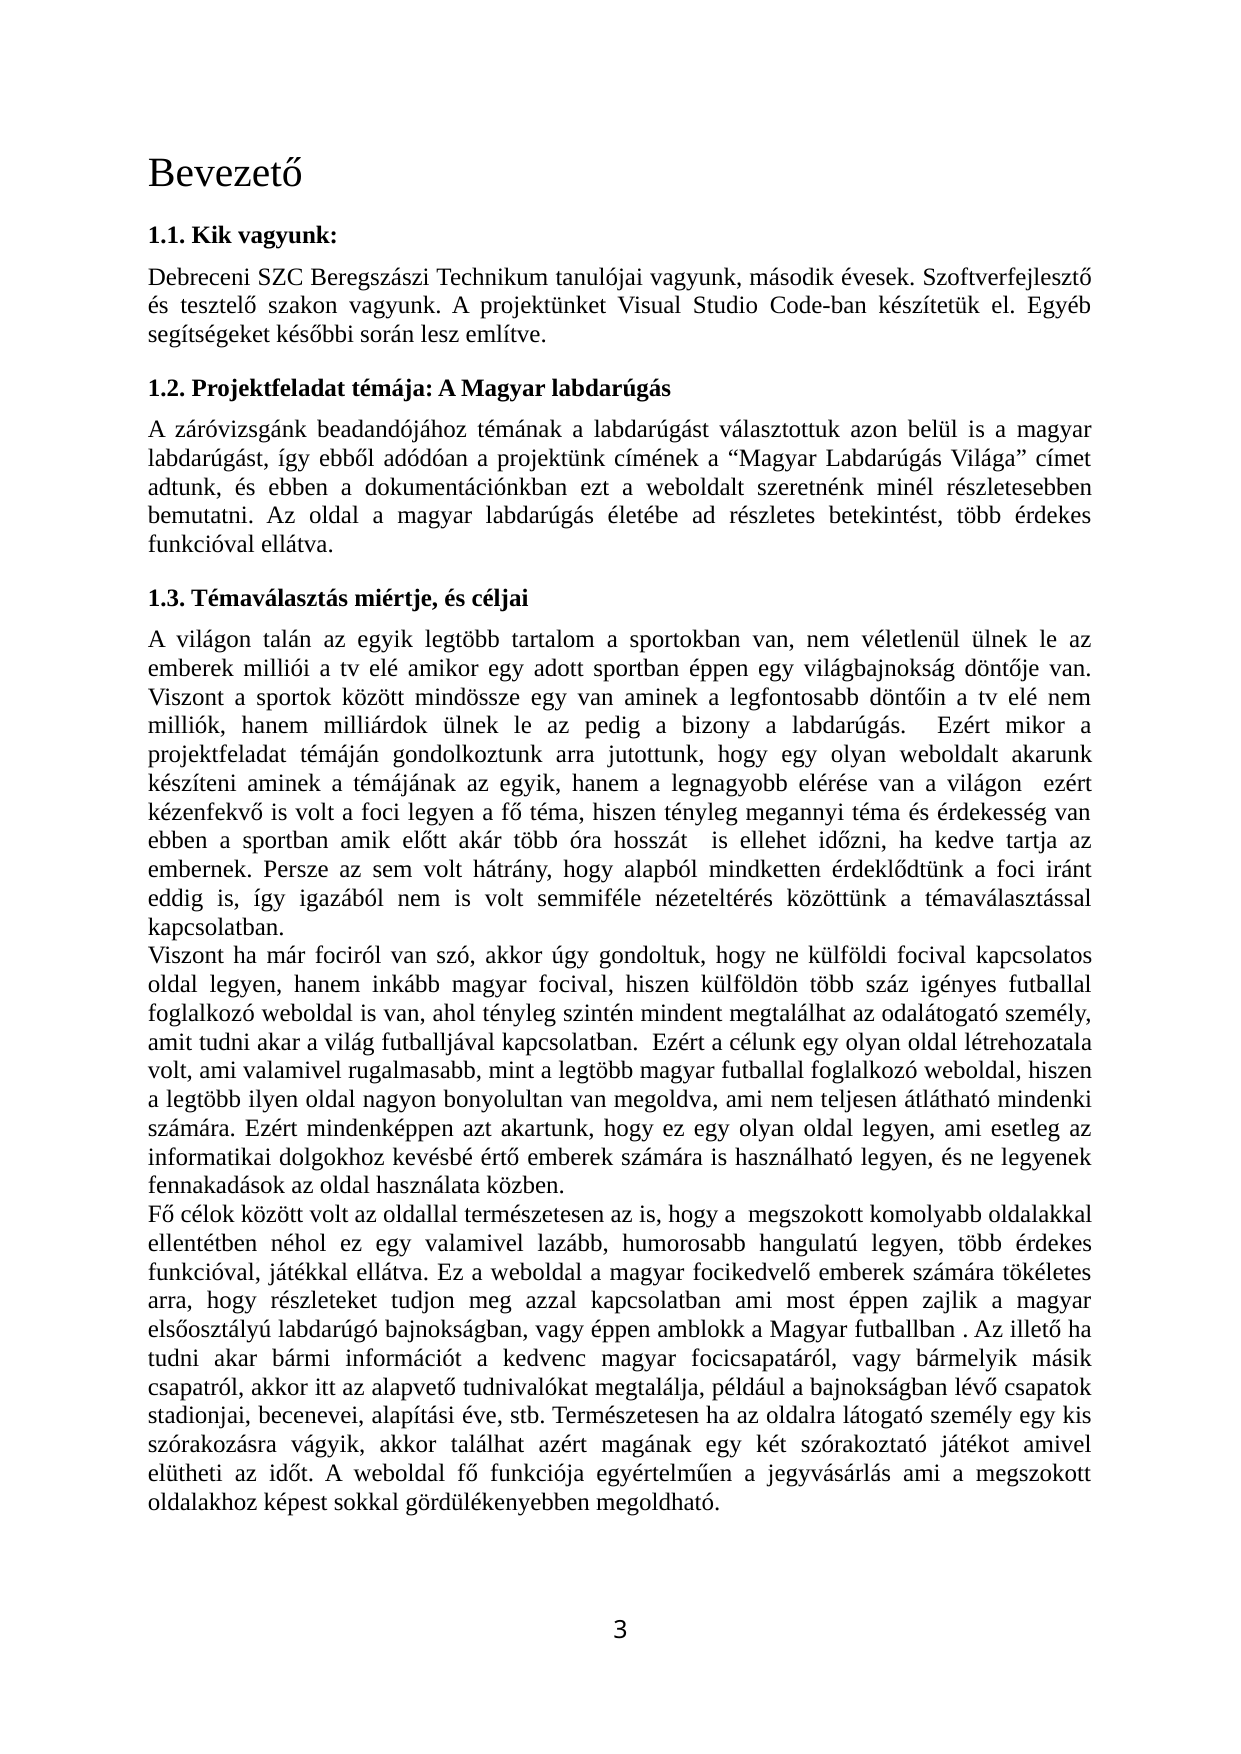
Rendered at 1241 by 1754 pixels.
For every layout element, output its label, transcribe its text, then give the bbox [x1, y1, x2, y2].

subtitle 1.3. Témaválasztás miértje, és céljai [148, 583, 1093, 612]
subtitle Bevezető [148, 148, 1093, 196]
text Debreceni SZC Beregszászi Technikum tanulójai vagyunk, második évesek. Szoftverfejlesztő és tesztelő szakon vagyunk. A projektünket Visual Studio Code-ban készítetük el. Egyéb segítségeket későbbi során lesz említve. [148, 262, 1093, 348]
text A záróvizsgánk beadandójához témának a labdarúgást választottuk azon belül is a magyar labdarúgást, így ebből adódóan a projektünk címének a “Magyar Labdarúgás Világa” címet adtunk, és ebben a dokumentációnkban ezt a weboldalt szeretnénk minél részletesebben bemutatni. Az oldal a magyar labdarúgás életébe ad részletes betekintést, több érdekes funkcióval ellátva. [148, 414, 1093, 558]
text Fő célok között volt az oldallal természetesen az is, hogy a megszokott komolyabb oldalakkal ellentétben néhol ez egy valamivel lazább, humorosabb hangulatú legyen, több érdekes funkcióval, játékkal ellátva. Ez a weboldal a magyar focikedvelő emberek számára tökéletes arra, hogy részleteket tudjon meg azzal kapcsolatban ami most éppen zajlik a magyar elsőosztályú labdarúgó bajnokságban, vagy éppen amblokk a Magyar futballban . Az illető ha tudni akar bármi információt a kedvenc magyar focicsapatáról, vagy bármelyik másik csapatról, akkor itt az alapvető tudnivalókat megtalálja, például a bajnokságban lévő csapatok stadionjai, becenevei, alapítási éve, stb. Természetesen ha az oldalra látogató személy egy kis szórakozásra vágyik, akkor találhat azért magának egy két szórakoztató játékot amivel elütheti az időt. A weboldal fő funkciója egyértelműen a jegyvásárlás ami a megszokott oldalakhoz képest sokkal gördülékenyebben megoldható. [148, 1199, 1093, 1516]
subtitle 1.2. Projektfeladat témája: A Magyar labdarúgás [148, 373, 1093, 402]
subtitle 1.1. Kik vagyunk: [148, 221, 1093, 249]
text Viszont ha már fociról van szó, akkor úgy gondoltuk, hogy ne külföldi focival kapcsolatos oldal legyen, hanem inkább magyar focival, hiszen külföldön több száz igényes futballal foglalkozó weboldal is van, ahol tényleg szintén mindent megtalálhat az odalátogató személy, amit tudni akar a világ futballjával kapcsolatban. Ezért a célunk egy olyan oldal létrehozatala volt, ami valamivel rugalmasabb, mint a legtöbb magyar futballal foglalkozó weboldal, hiszen a legtöbb ilyen oldal nagyon bonyolultan van megoldva, ami nem teljesen átlátható mindenki számára. Ezért mindenképpen azt akartunk, hogy ez egy olyan oldal legyen, ami esetleg az informatikai dolgokhoz kevésbé értő emberek számára is használható legyen, és ne legyenek fennakadások az oldal használata közben. [148, 941, 1093, 1199]
text A világon talán az egyik legtöbb tartalom a sportokban van, nem véletlenül ülnek le az emberek milliói a tv elé amikor egy adott sportban éppen egy világbajnokság döntője van. Viszont a sportok között mindössze egy van aminek a legfontosabb döntőin a tv elé nem milliók, hanem milliárdok ülnek le az pedig a bizony a labdarúgás. Ezért mikor a projektfeladat témáján gondolkoztunk arra jutottunk, hogy egy olyan weboldalt akarunk készíteni aminek a témájának az egyik, hanem a legnagyobb elérése van a világon ezért kézenfekvő is volt a foci legyen a fő téma, hiszen tényleg megannyi téma és érdekesség van ebben a sportban amik előtt akár több óra hosszát is ellehet időzni, ha kedve tartja az embernek. Persze az sem volt hátrány, hogy alapból mindketten érdeklődtünk a foci iránt eddig is, így igazából nem is volt semmiféle nézeteltérés közöttünk a témaválasztással kapcsolatban. [148, 624, 1093, 941]
